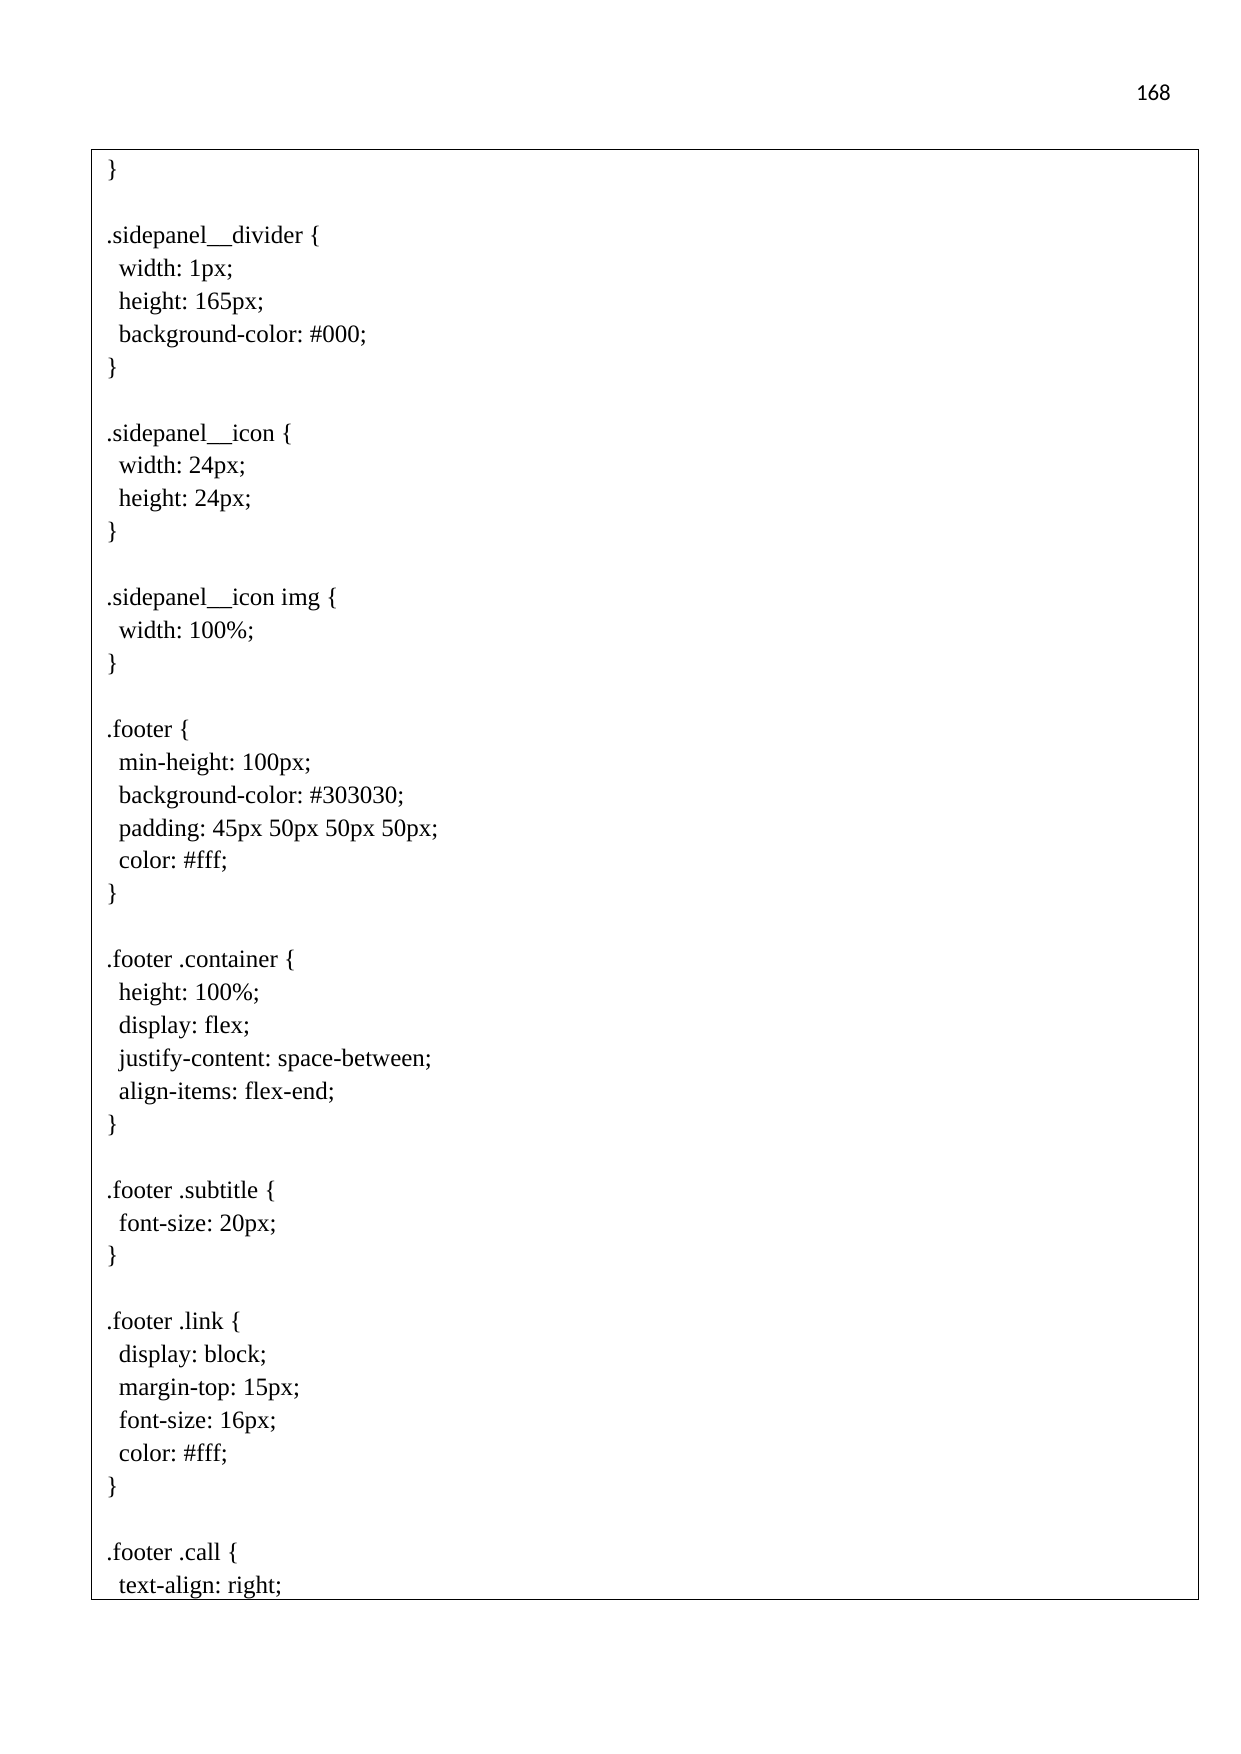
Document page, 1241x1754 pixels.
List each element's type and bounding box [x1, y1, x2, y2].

table_header [92, 150, 1198, 1598]
